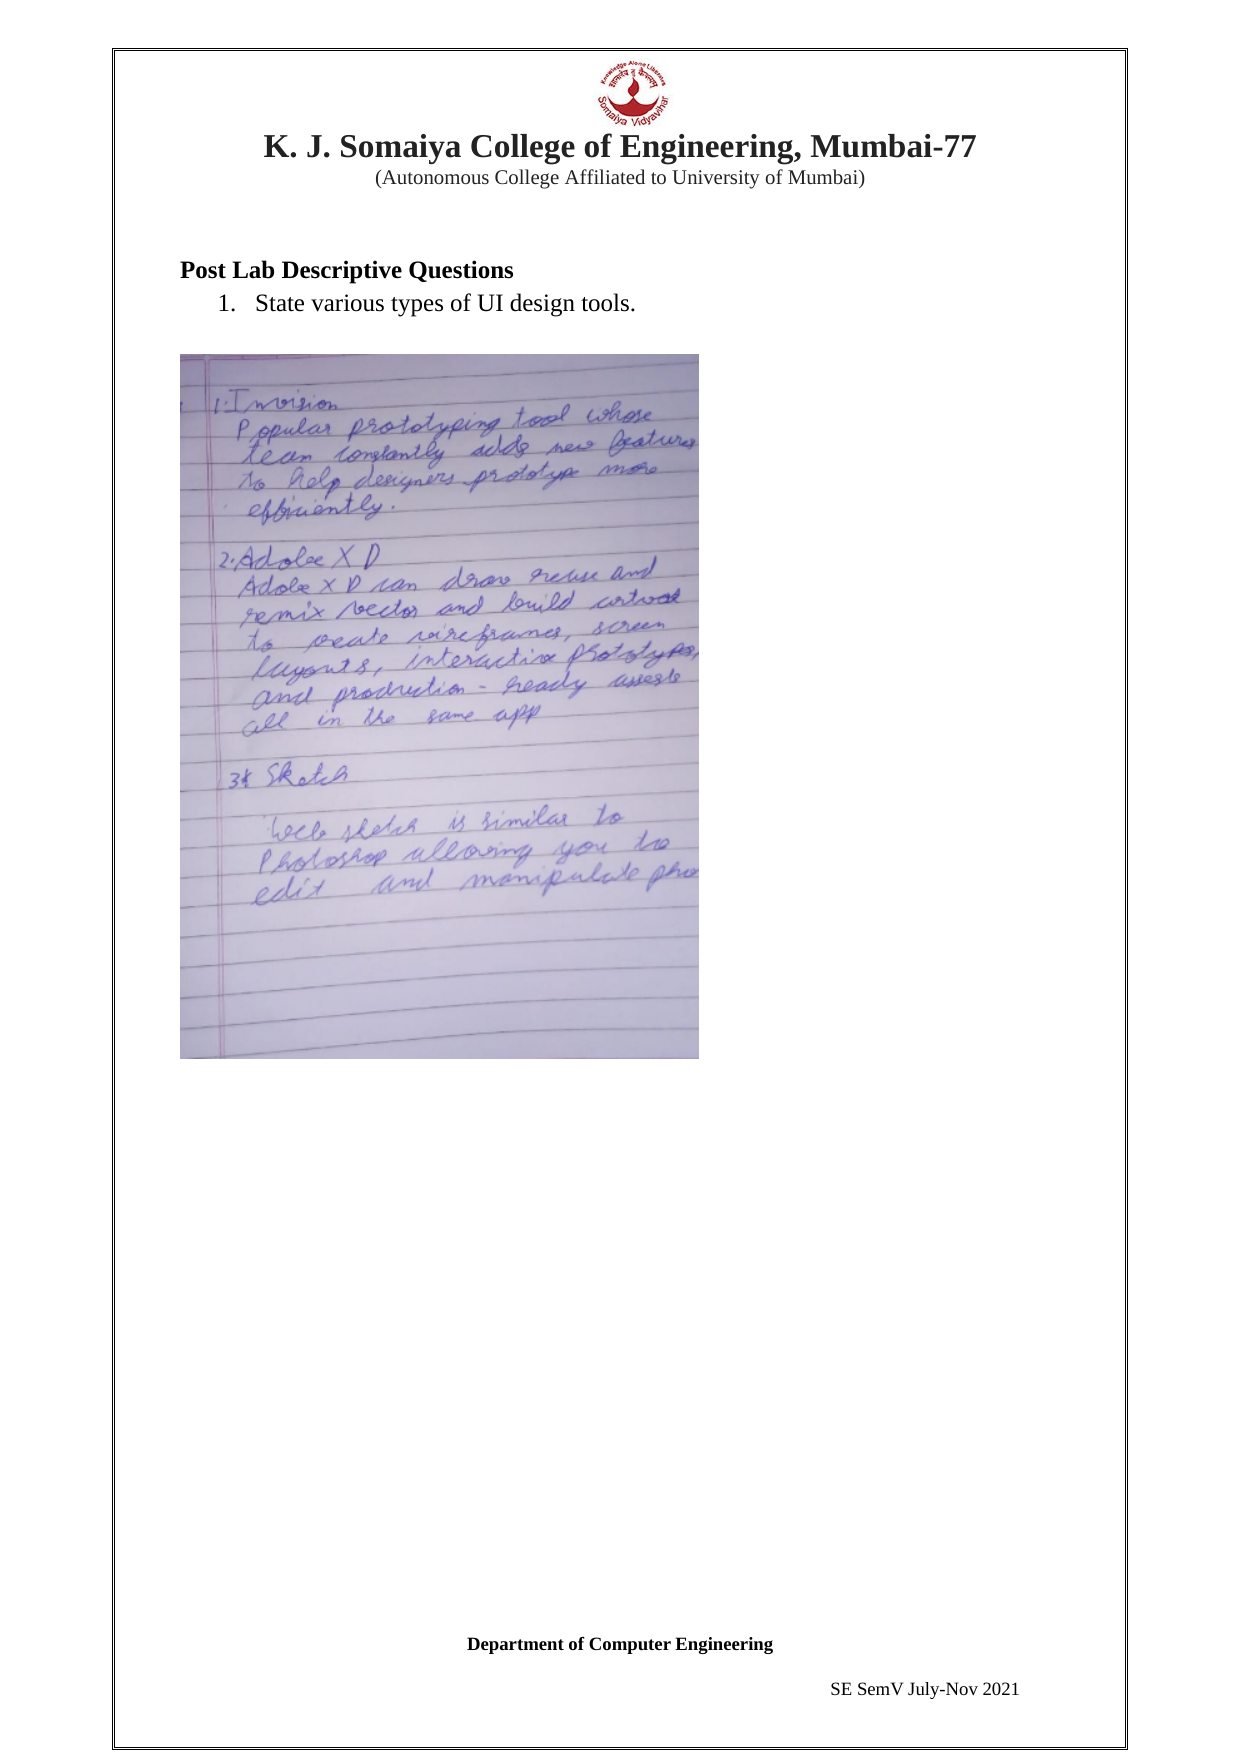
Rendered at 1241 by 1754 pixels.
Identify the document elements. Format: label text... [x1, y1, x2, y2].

text Post Lab Descriptive Questions [180, 255, 1060, 284]
picture [592, 58, 675, 127]
list State various types of UI design tools. [217, 288, 1060, 317]
picture [180, 354, 699, 1059]
